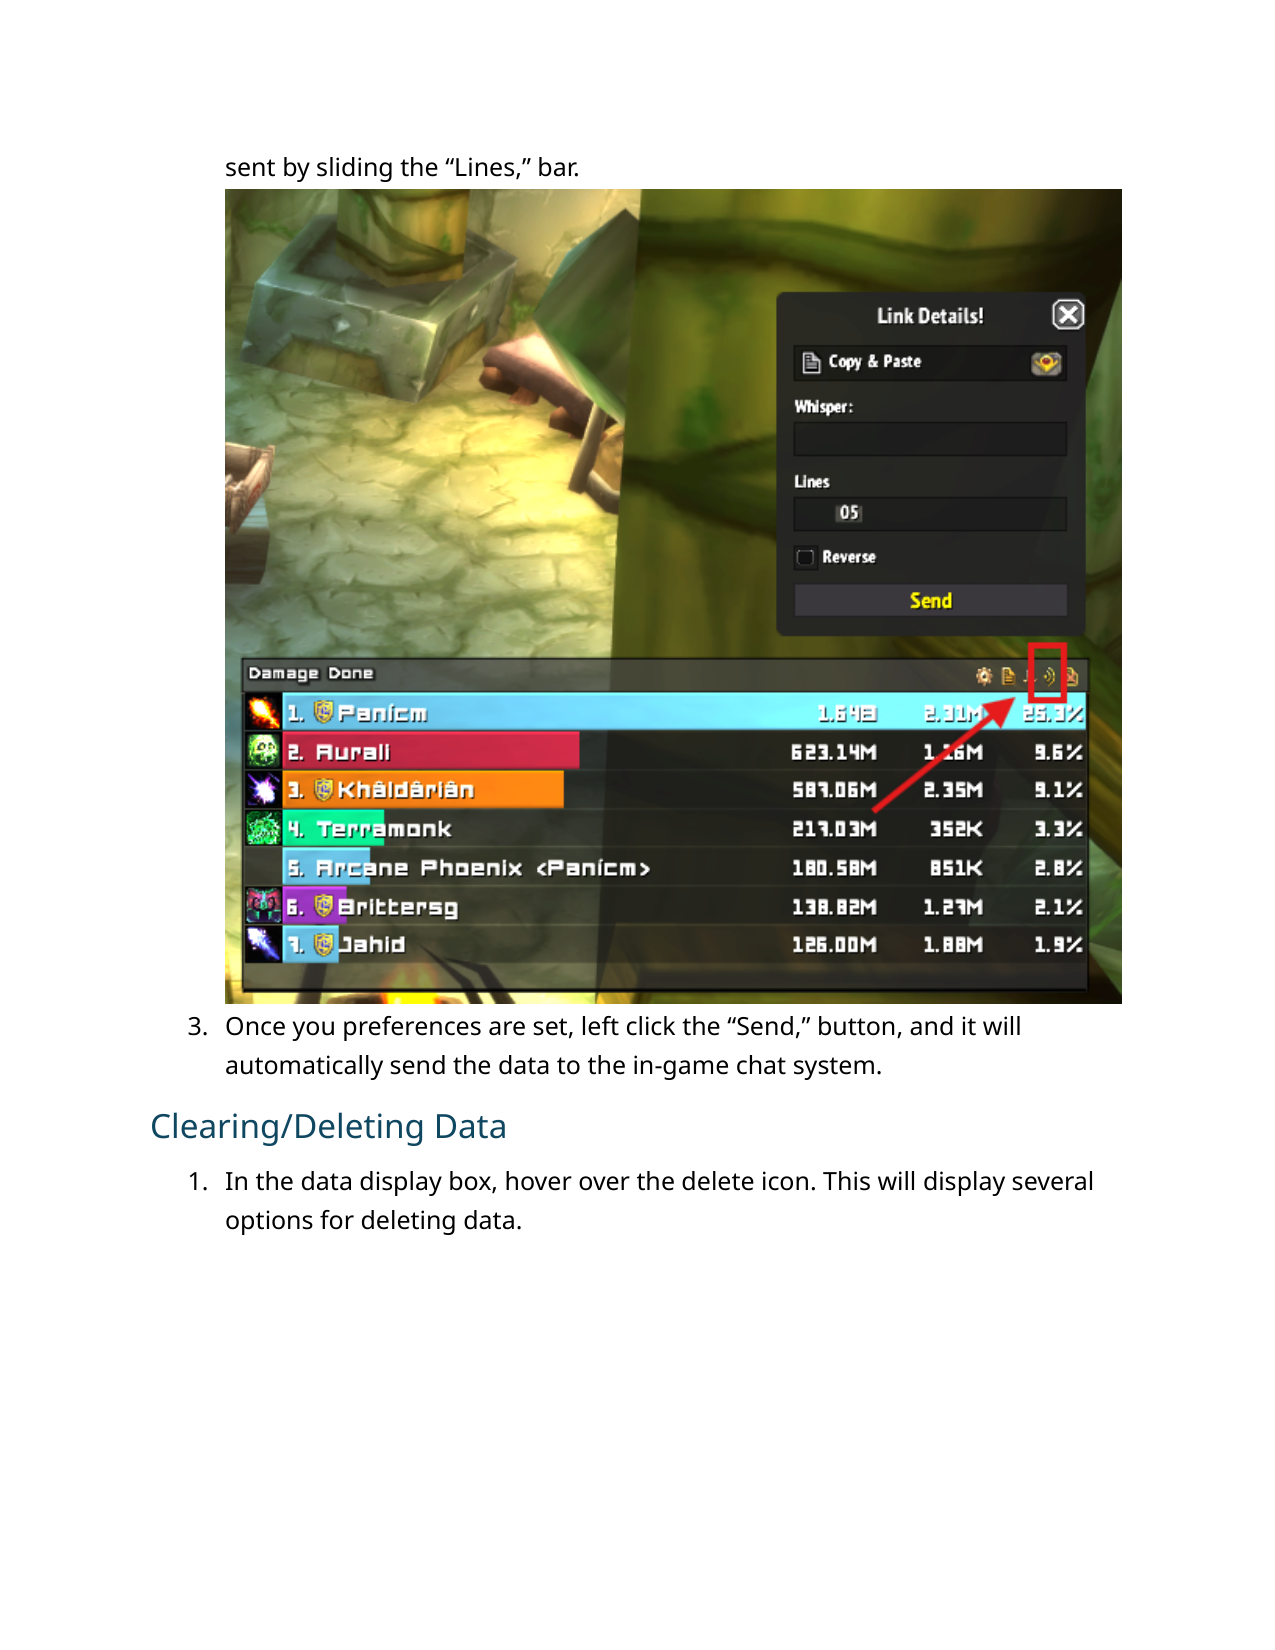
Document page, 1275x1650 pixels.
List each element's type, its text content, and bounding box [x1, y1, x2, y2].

list In the data display box, hover over the delete icon. This will display several options for deleting data. [187, 1164, 1125, 1237]
subtitle Clearing/Deleting Data [150, 1103, 1125, 1149]
picture [225, 189, 1122, 1004]
list Once you preferences are set, left click the “Send,” button, and it will automatically send the data to the in-game chat system. [187, 1008, 1125, 1082]
